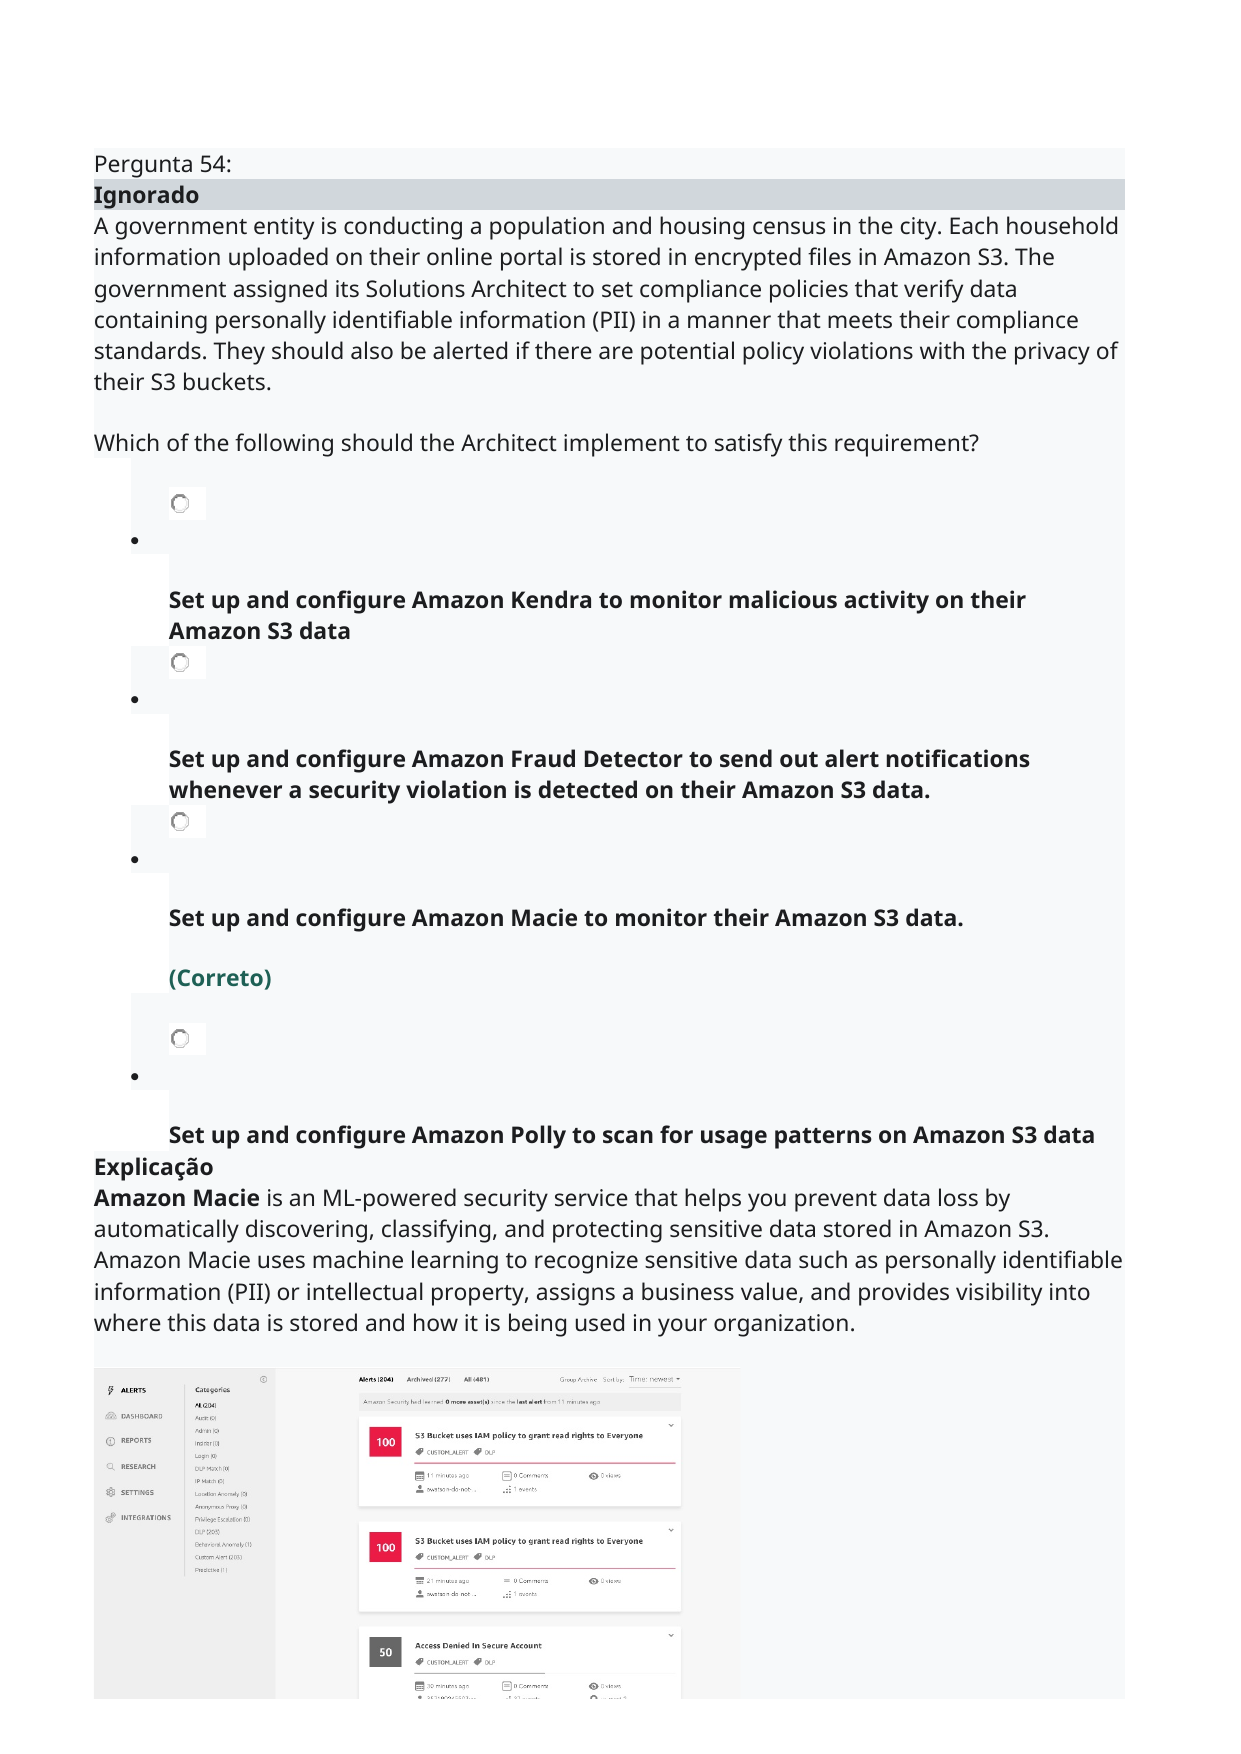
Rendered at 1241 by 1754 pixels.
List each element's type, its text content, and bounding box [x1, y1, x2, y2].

text Explicação [94, 1151, 1125, 1182]
text Set up and configure Amazon Fraud Detector to send out alert notifications whenever a security violation is detected on their Amazon S3 data. [169, 743, 1125, 805]
text Set up and configure Amazon Kendra to monitor malicious activity on their Amazon S3 data [169, 584, 1125, 646]
text Set up and configure Amazon Polly to scan for usage patterns on Amazon S3 data [169, 1119, 1125, 1151]
text Amazon Macie is an ML-powered security service that helps you prevent data loss by automatically discovering, classifying, and protecting sensitive data stored in Amazon S3. Amazon Macie uses machine learning to recognize sensitive data such as personally identifiable information (PII) or intellectual property, assigns a business value, and provides visibility into where this data is stored and how it is being used in your organization. [94, 1182, 1125, 1338]
picture [93, 1367, 741, 1699]
text Which of the following should the Architect implement to satisfy this requirement? [94, 427, 1125, 458]
text (Correto) [169, 962, 1125, 993]
text Ignorado [94, 179, 1125, 210]
text Set up and configure Amazon Macie to monitor their Amazon S3 data. [169, 902, 1125, 933]
text A government entity is conducting a population and housing census in the city. Each household information uploaded on their online portal is stored in encrypted files in Amazon S3. The government assigned its Solutions Architect to set compliance policies that verify data containing personally identifiable information (PII) in a manner that meets their compliance standards. They should also be alerted if there are potential policy violations with the privacy of their S3 buckets. [94, 210, 1125, 398]
text Pergunta 54: [94, 148, 1125, 179]
